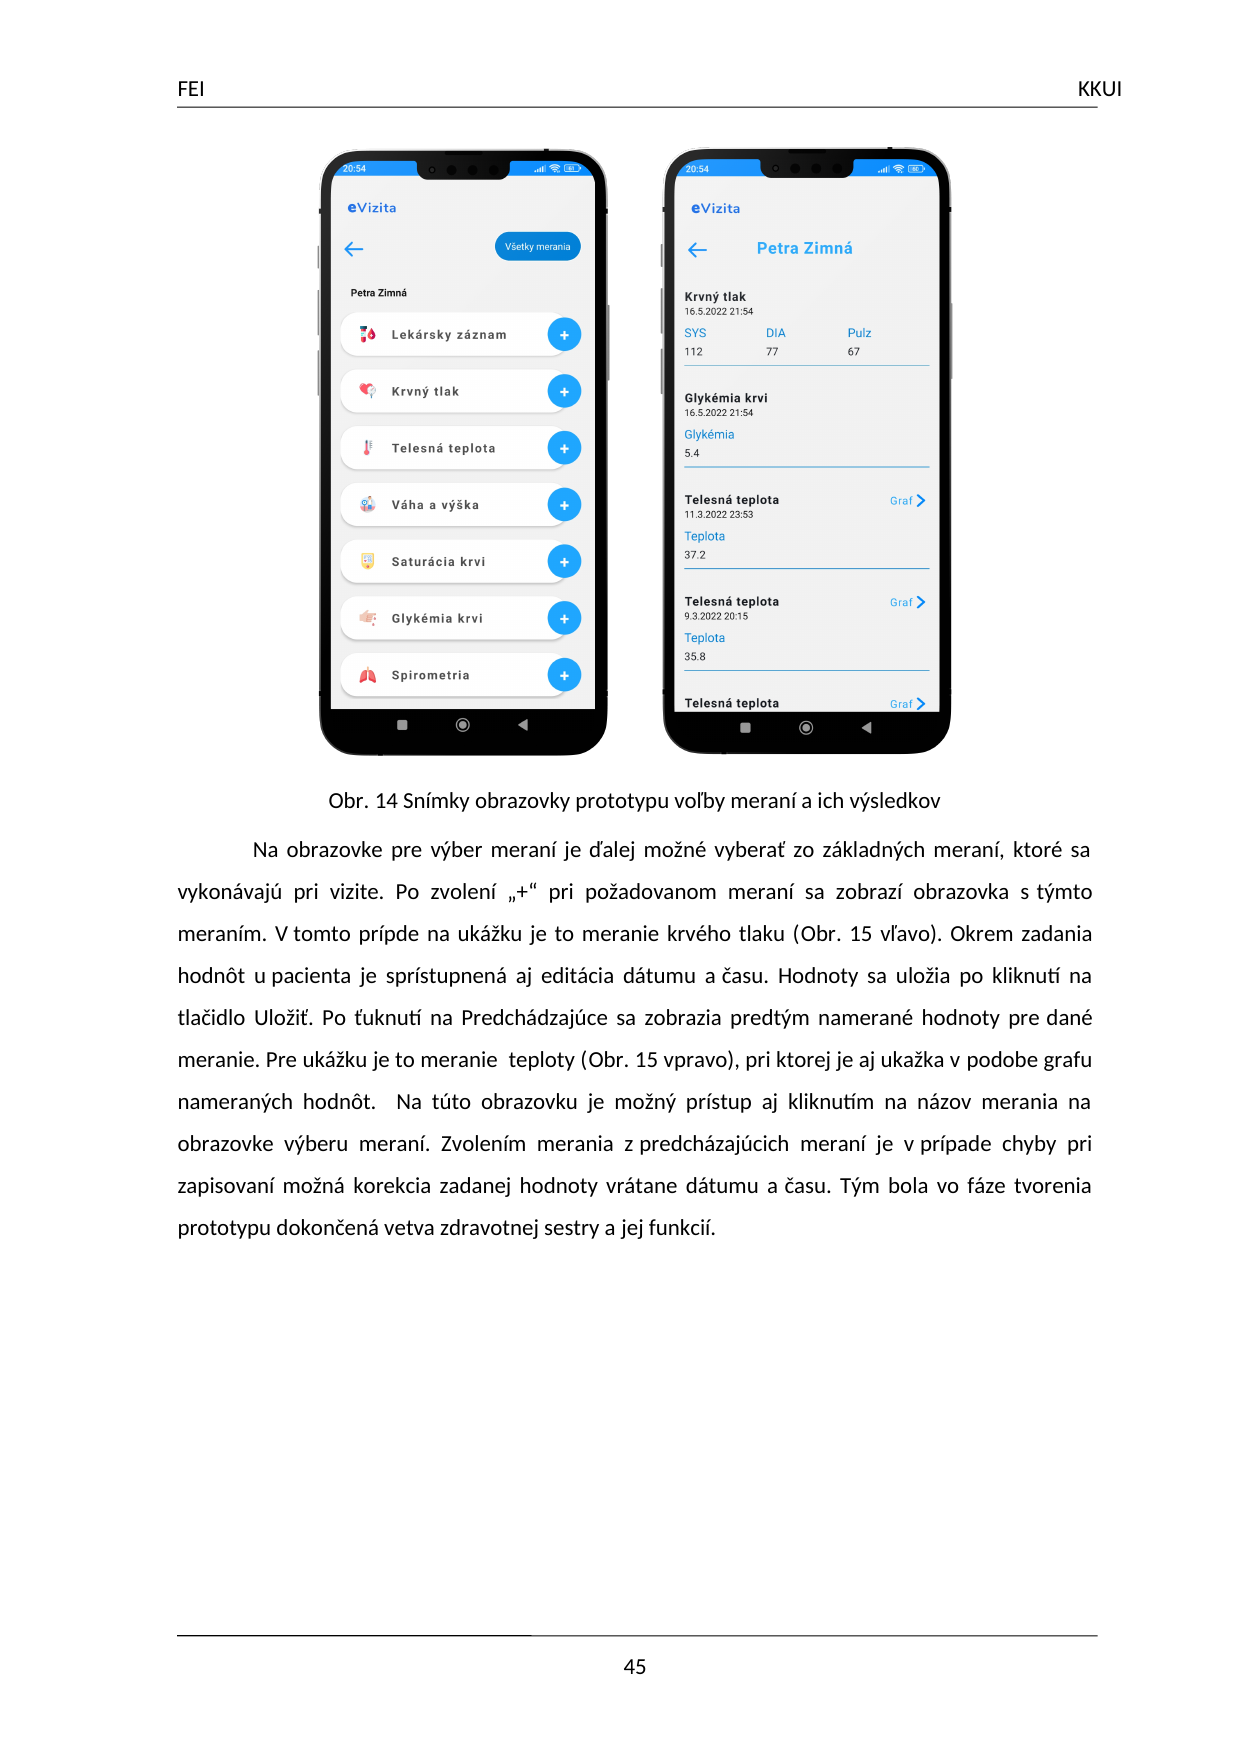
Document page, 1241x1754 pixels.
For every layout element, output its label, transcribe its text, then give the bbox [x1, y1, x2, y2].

text Na obrazovke pre výber meraní je ďalej možné vyberať zo základných meraní, ktoré sa vykonávajú pri vizite. Po zvolení „+“ pri požadovanom meraní sa zobrazí obrazovka s týmto meraním. V tomto prípde na ukážku je to meranie krvého tlaku (Obr. 15 vľavo). Okrem zadania hodnôt u pacienta je sprístupnená aj editácia dátumu a času. Hodnoty sa uložia po kliknutí na tlačidlo Uložiť. Po ťuknutí na Predchádzajúce sa zobrazia predtým namerané hodnoty pre dané meranie. Pre ukážku je to meranie teploty (Obr. 15 vpravo), pri ktorej je aj ukažka v podobe grafu nameraných hodnôt. Na túto obrazovku je možný prístup aj kliknutím na názov merania na obrazovke výberu meraní. Zvolením merania z predcházajúcich meraní je v prípade chyby pri zapisovaní možná korekcia zadanej hodnoty vrátane dátumu a času. Tým bola vo fáze tvorenia prototypu dokončená vetva zdravotnej sestry a jej funkcií. [177, 835, 1092, 1241]
picture [317, 147, 953, 756]
